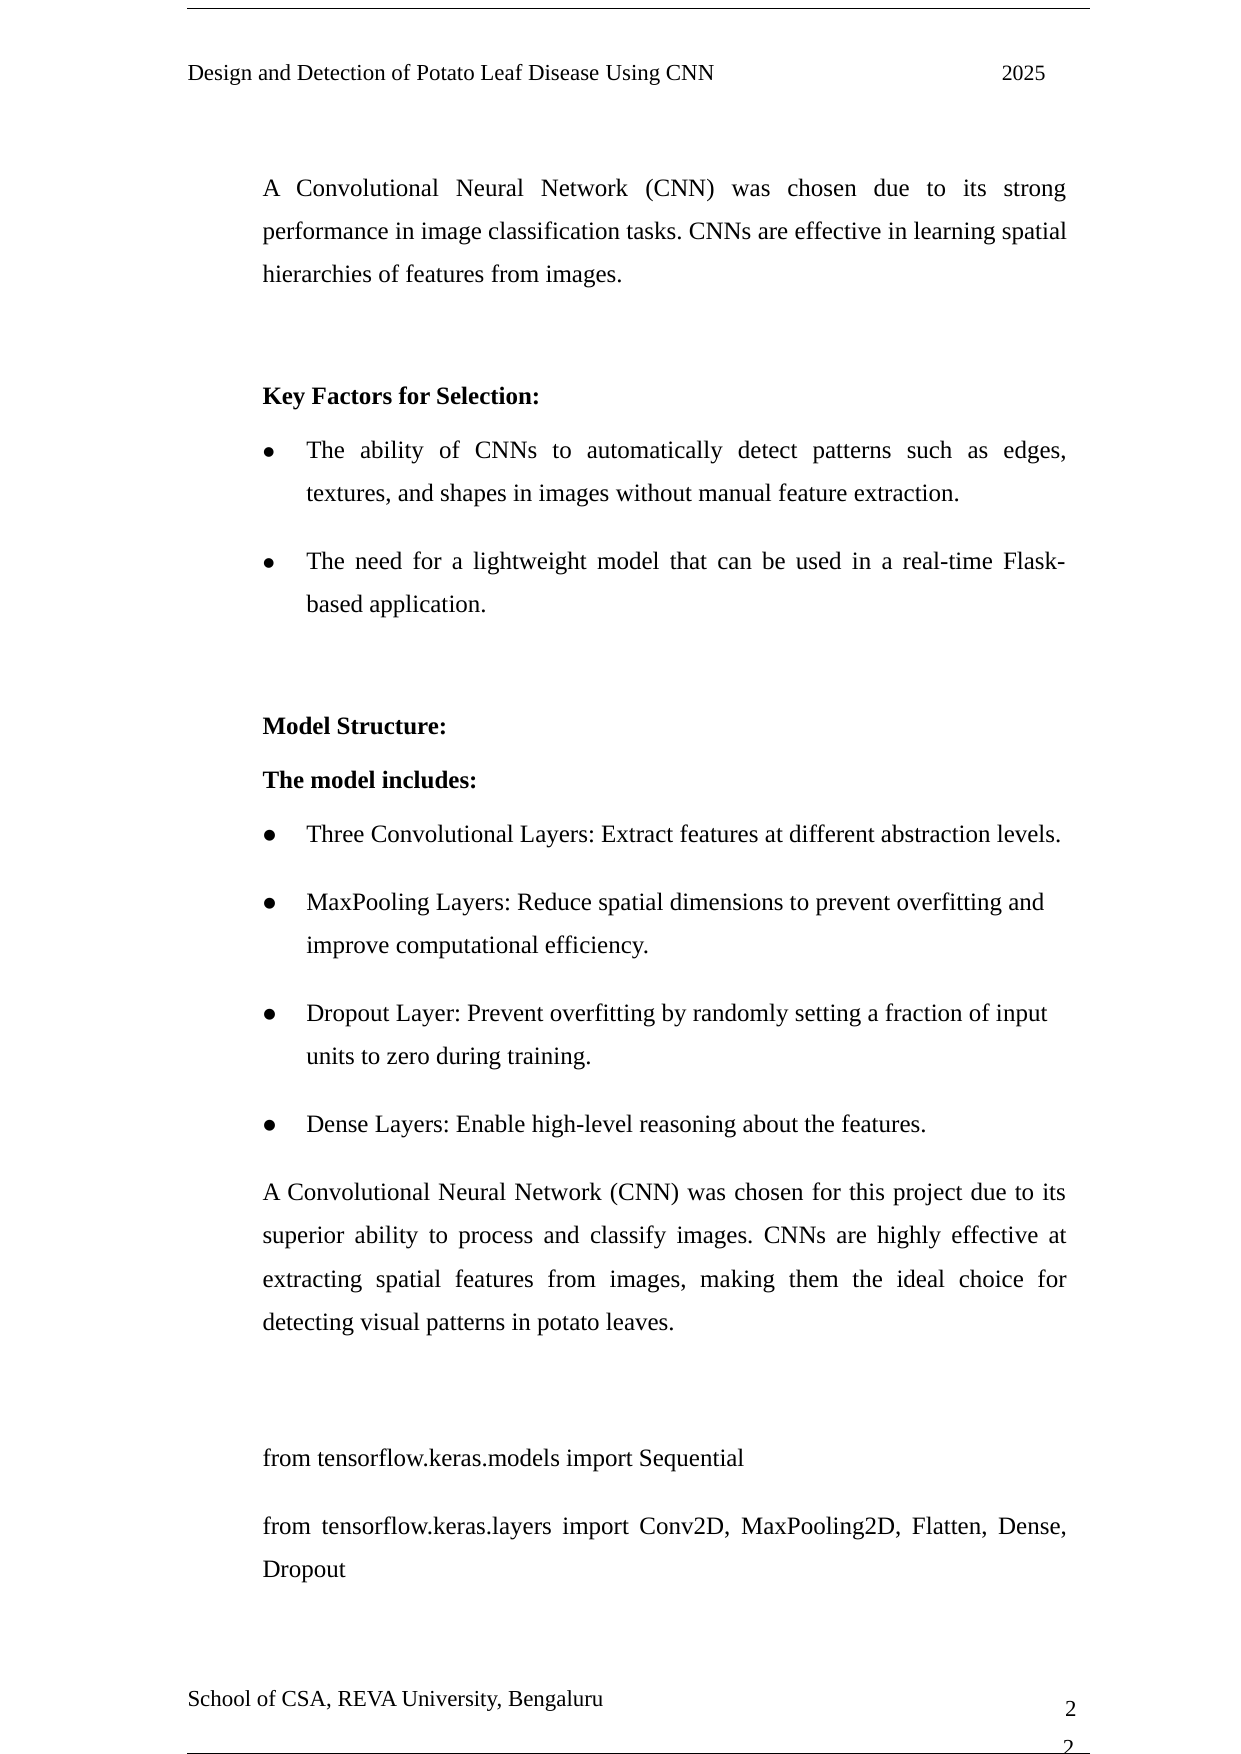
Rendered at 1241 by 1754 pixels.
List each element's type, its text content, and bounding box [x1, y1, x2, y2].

list The ability of CNNs to automatically detect patterns such as edges, textures, and shapes in images without manual feature extraction. [262, 545, 1067, 617]
text Key Factors for Selection: [262, 491, 1067, 520]
list The need for a lightweight model that can be used in a real-time Flask-based application. [262, 656, 1067, 728]
text A Convolutional Neural Network (CNN) was chosen for this project due to its superior ability to process and classify images. CNNs are highly effective at extracting spatial features from images, making them the ideal choice for detecting visual patterns in potato leaves. [262, 1287, 1067, 1446]
text Model Structure: [262, 821, 1067, 850]
list Three Convolutional Layers: Extract features at different abstraction levels. [262, 929, 1067, 957]
text The model includes: [262, 875, 1067, 904]
list MaxPooling Layers: Reduce spatial dimensions to prevent overfitting and improve computational efficiency. [262, 997, 1067, 1069]
text A Convolutional Neural Network (CNN) was chosen due to its strong performance in image classification tasks. CNNs are effective in learning spatial hierarchies of features from images. [262, 283, 1067, 398]
text Type of Model: [262, 229, 1067, 258]
text from tensorflow.keras.models import Sequential [262, 1553, 1067, 1582]
list Dropout Layer: Prevent overfitting by randomly setting a fraction of input units to zero during training. [262, 1108, 1067, 1180]
text 6.2 Model Selection : [187, 173, 1067, 204]
list Dense Layers: Enable high-level reasoning about the features. [262, 1219, 1067, 1248]
